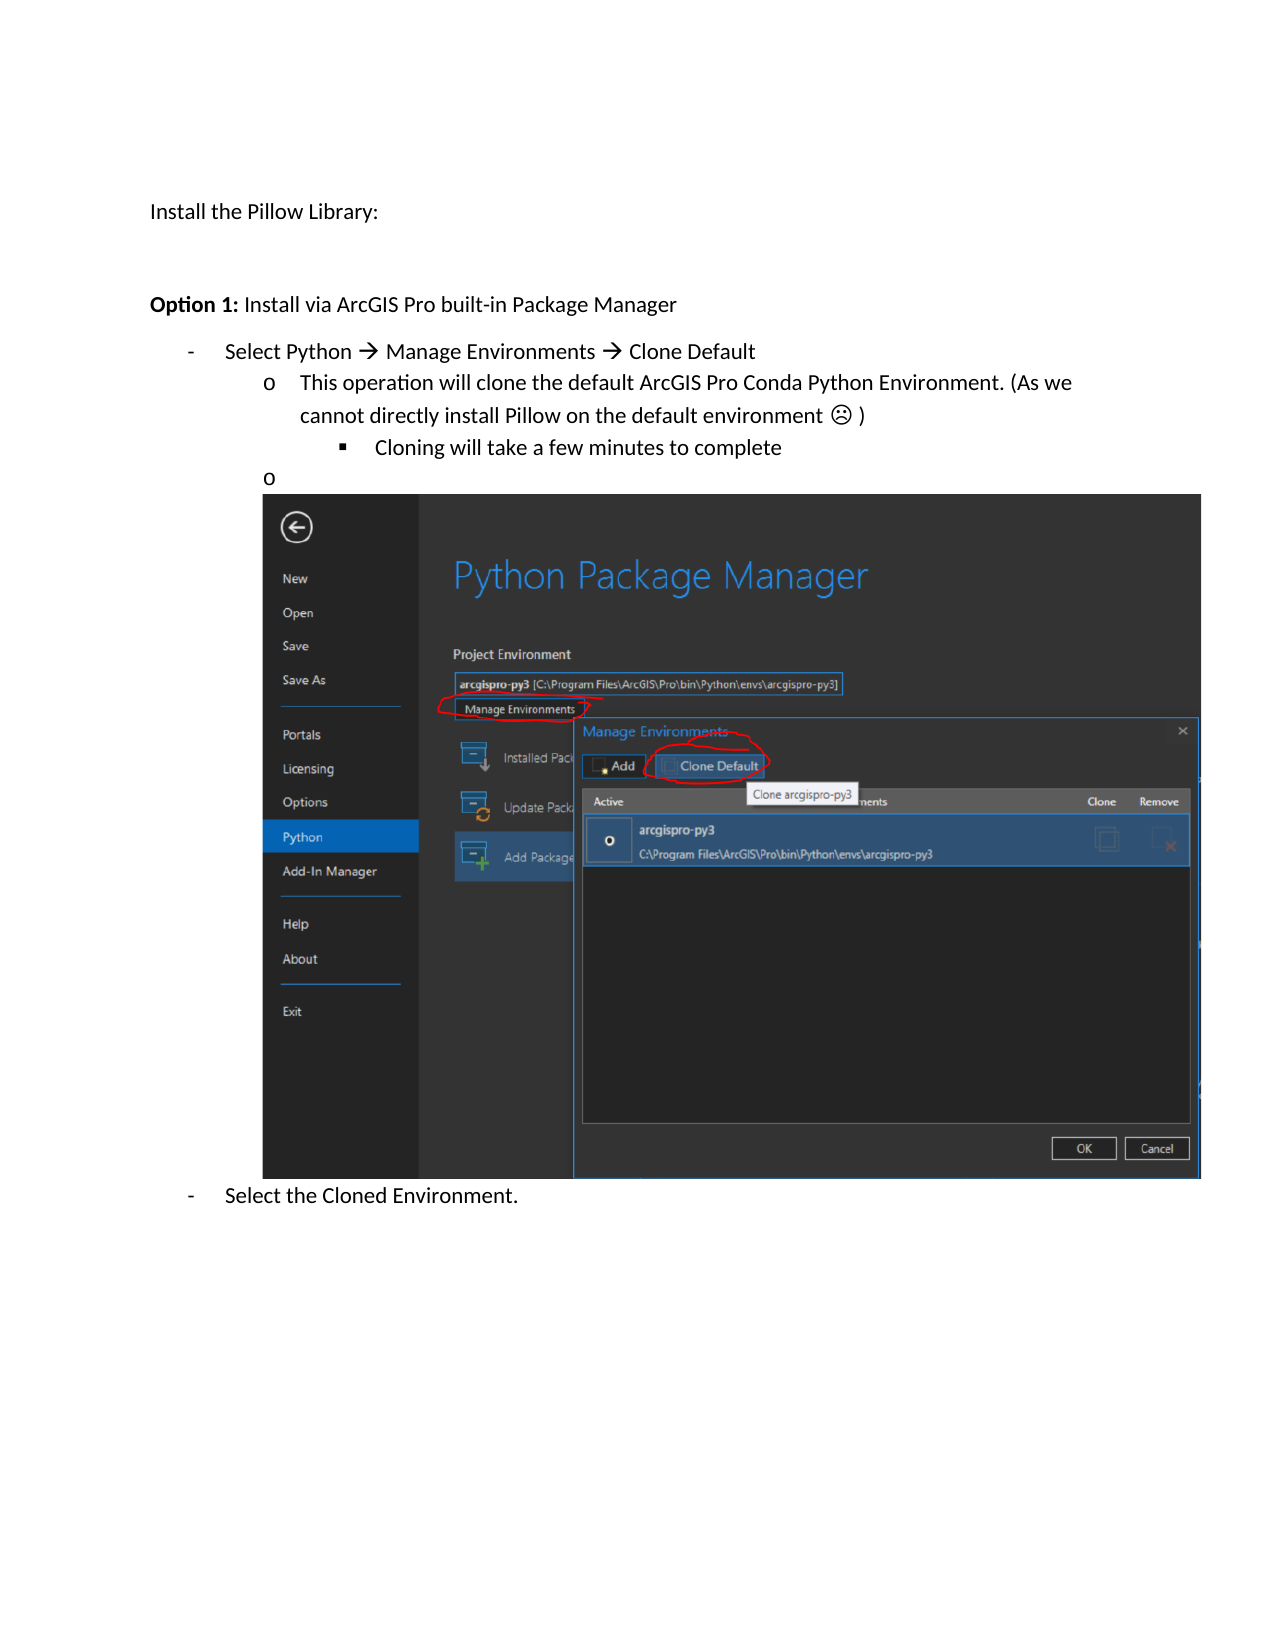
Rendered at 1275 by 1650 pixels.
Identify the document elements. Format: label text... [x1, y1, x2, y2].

text Install the Pillow Library: [150, 197, 1125, 225]
list Select the Cloned Environment. [187, 1181, 1125, 1209]
list This operation will clone the default ArcGIS Pro Conda Python Environment. (As we cannot directly install Pillow on the default environment ) [262, 368, 1125, 431]
text Option 1: Install via ArcGIS Pro built-in Package Manager [150, 291, 1125, 319]
list Select Python Manage Environments Clone Default [187, 337, 1125, 366]
list Cloning will take a few minutes to complete [337, 433, 1125, 461]
picture [262, 494, 1202, 1179]
